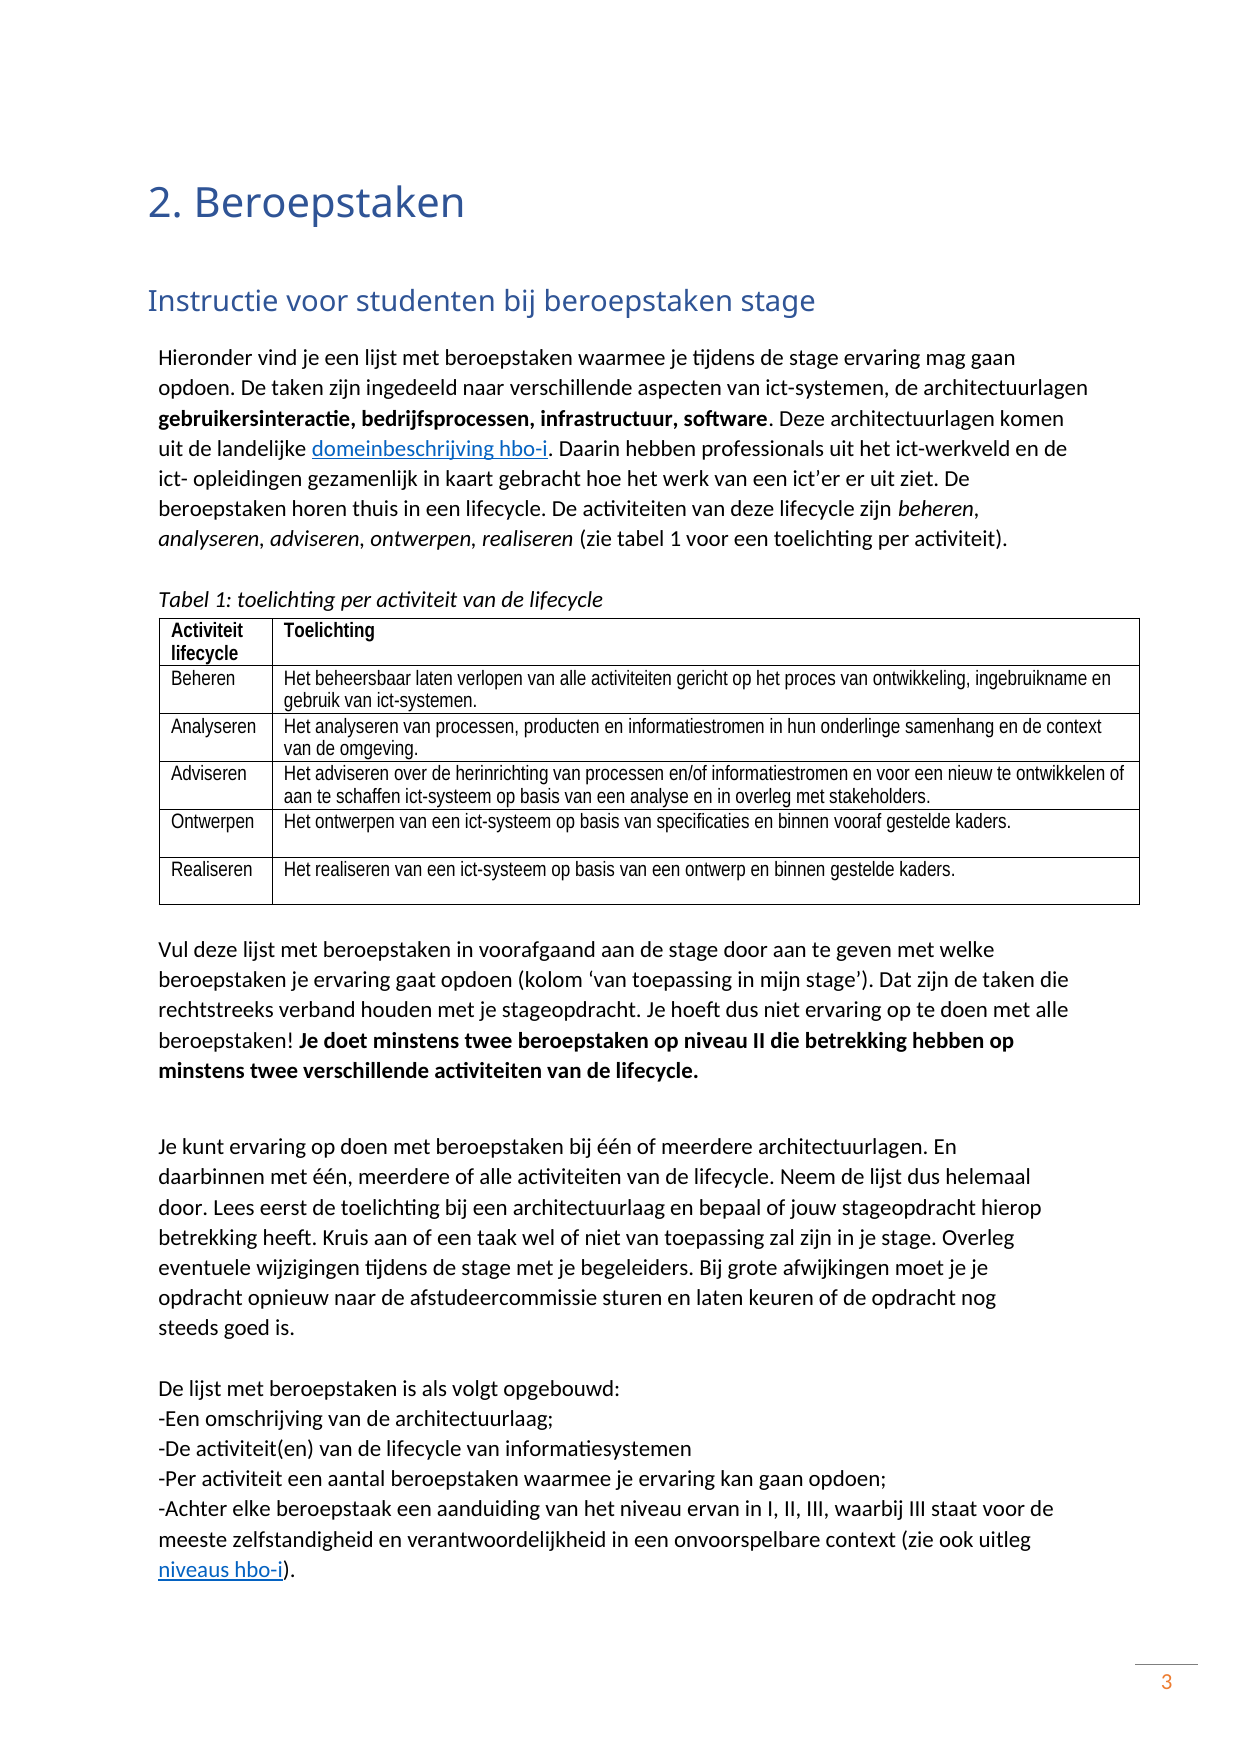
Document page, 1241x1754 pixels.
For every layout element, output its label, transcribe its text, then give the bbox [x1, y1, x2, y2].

subtitle 2. Beroepstaken [148, 173, 1093, 229]
table_cell Beheren [160, 666, 272, 713]
text -Achter elke beroepstaak een aanduiding van het niveau ervan in I, II, III, waarbij III staat voor de meeste zelfstandigheid en verantwoordelijkheid in een onvoorspelbare context (zie ook uitleg niveaus hbo-i). [158, 1494, 1072, 1583]
text De lijst met beroepstaken is als volgt opgebouwd: [158, 1374, 1093, 1402]
table_cell Het realiseren van een ict-systeem op basis van een ontwerp en binnen gestelde kaders. [273, 858, 1139, 904]
table_cell Analyseren [160, 714, 272, 761]
table_cell Adviseren [160, 762, 272, 809]
table_cell Realiseren [160, 858, 272, 904]
text -Per activiteit een aantal beroepstaken waarmee je ervaring kan gaan opdoen; [158, 1464, 1093, 1492]
text Hieronder vind je een lijst met beroepstaken waarmee je tijdens de stage ervaring mag gaan opdoen. De taken zijn ingedeeld naar verschillende aspecten van ict-systemen, de architectuurlagen gebruikersinteractie, bedrijfsprocessen, infrastructuur, software. Deze architectuurlagen komen uit de landelijke domeinbeschrijving hbo-i. Daarin hebben professionals uit het ict-werkveld en de ict- opleidingen gezamenlijk in kaart gebracht hoe het werk van een ict’er er uit ziet. De beroepstaken horen thuis in een lifecycle. De activiteiten van deze lifecycle zijn beheren, analyseren, adviseren, ontwerpen, realiseren (zie tabel 1 voor een toelichting per activiteit). [158, 343, 1092, 553]
table_header Activiteit lifecycle [160, 619, 272, 665]
table_cell Het adviseren over de herinrichting van processen en/of informatiestromen en voor een nieuw te ontwikkelen of aan te schaffen ict-systeem op basis van een analyse en in overleg met stakeholders. [273, 762, 1139, 809]
table_header Toelichting [273, 619, 1139, 665]
table_cell Het beheersbaar laten verlopen van alle activiteiten gericht op het proces van ontwikkeling, ingebruikname en gebruik van ict-systemen. [273, 666, 1139, 713]
table_cell Ontwerpen [160, 810, 272, 857]
subtitle Instructie voor studenten bij beroepstaken stage [148, 281, 1093, 320]
text Je kunt ervaring op doen met beroepstaken bij één of meerdere architectuurlagen. En daarbinnen met één, meerdere of alle activiteiten van de lifecycle. Neem de lijst dus helemaal door. Lees eerst de toelichting bij een architectuurlaag en bepaal of jouw stageopdracht hierop betrekking heeft. Kruis aan of een taak wel of niet van toepassing zal zijn in je stage. Overleg eventuele wijzigingen tijdens de stage met je begeleiders. Bij grote afwijkingen moet je je opdracht opnieuw naar de afstudeercommissie sturen en laten keuren of de opdracht nog steeds goed is. [158, 1132, 1062, 1341]
text -Een omschrijving van de architectuurlaag; [158, 1404, 1093, 1432]
text Tabel 1: toelichting per activiteit van de lifecycle [158, 585, 1093, 613]
text -De activiteit(en) van de lifecycle van informatiesystemen [158, 1434, 1093, 1462]
text Vul deze lijst met beroepstaken in voorafgaand aan de stage door aan te geven met welke beroepstaken je ervaring gaat opdoen (kolom ‘van toepassing in mijn stage’). Dat zijn de taken die rechtstreeks verband houden met je stageopdracht. Je hoeft dus niet ervaring op te doen met alle beroepstaken! Je doet minstens twee beroepstaken op niveau II die betrekking hebben op minstens twee verschillende activiteiten van de lifecycle. [158, 935, 1072, 1084]
table_cell Het ontwerpen van een ict-systeem op basis van specificaties en binnen vooraf gestelde kaders. [273, 810, 1139, 857]
table_cell Het analyseren van processen, producten en informatiestromen in hun onderlinge samenhang en de context van de omgeving. [273, 714, 1139, 761]
